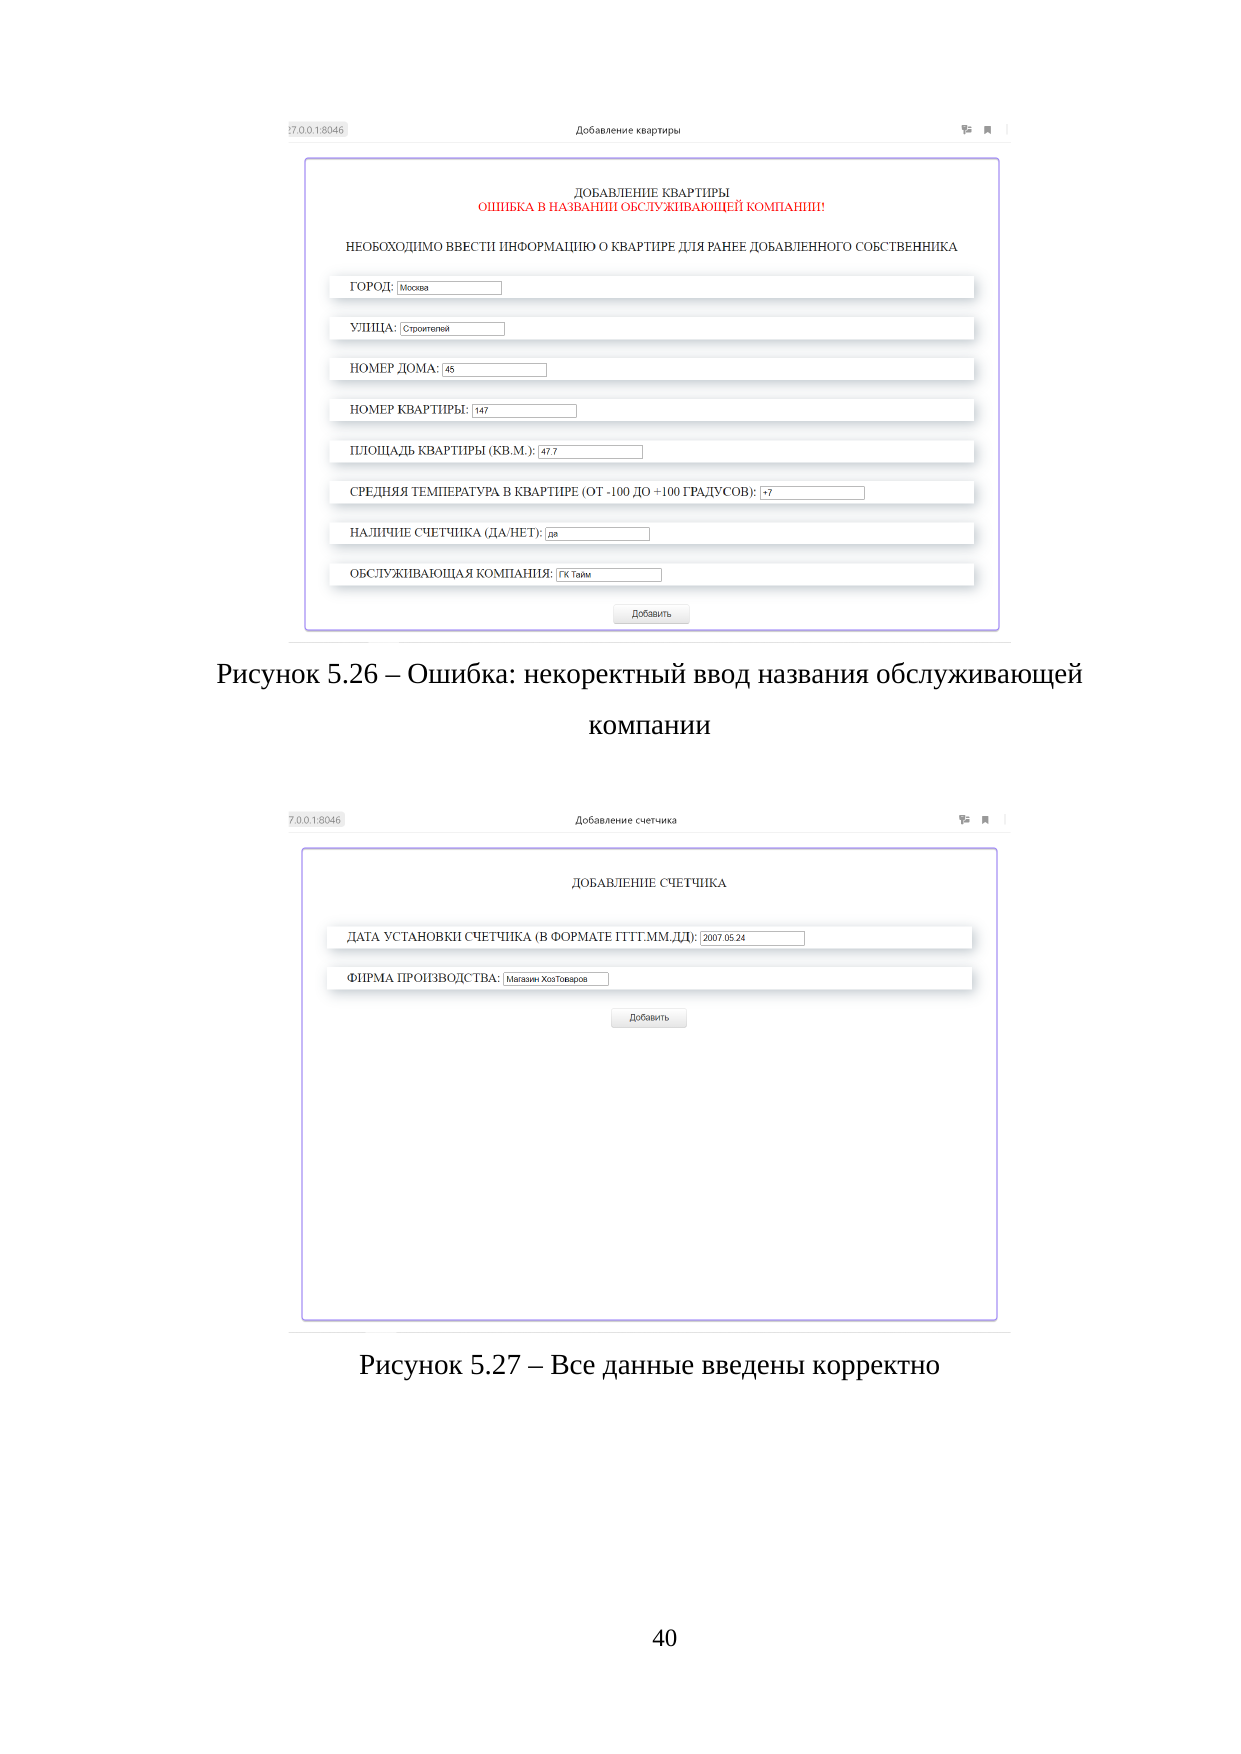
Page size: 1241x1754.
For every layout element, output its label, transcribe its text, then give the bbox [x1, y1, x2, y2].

picture [288, 118, 1011, 643]
text Рисунок 5.26 – Ошибка: некоректный ввод названия обслуживающей компании [177, 657, 1122, 740]
text Рисунок 5.27 – Все данные введены корректно [177, 1347, 1122, 1381]
picture [288, 807, 1011, 1333]
